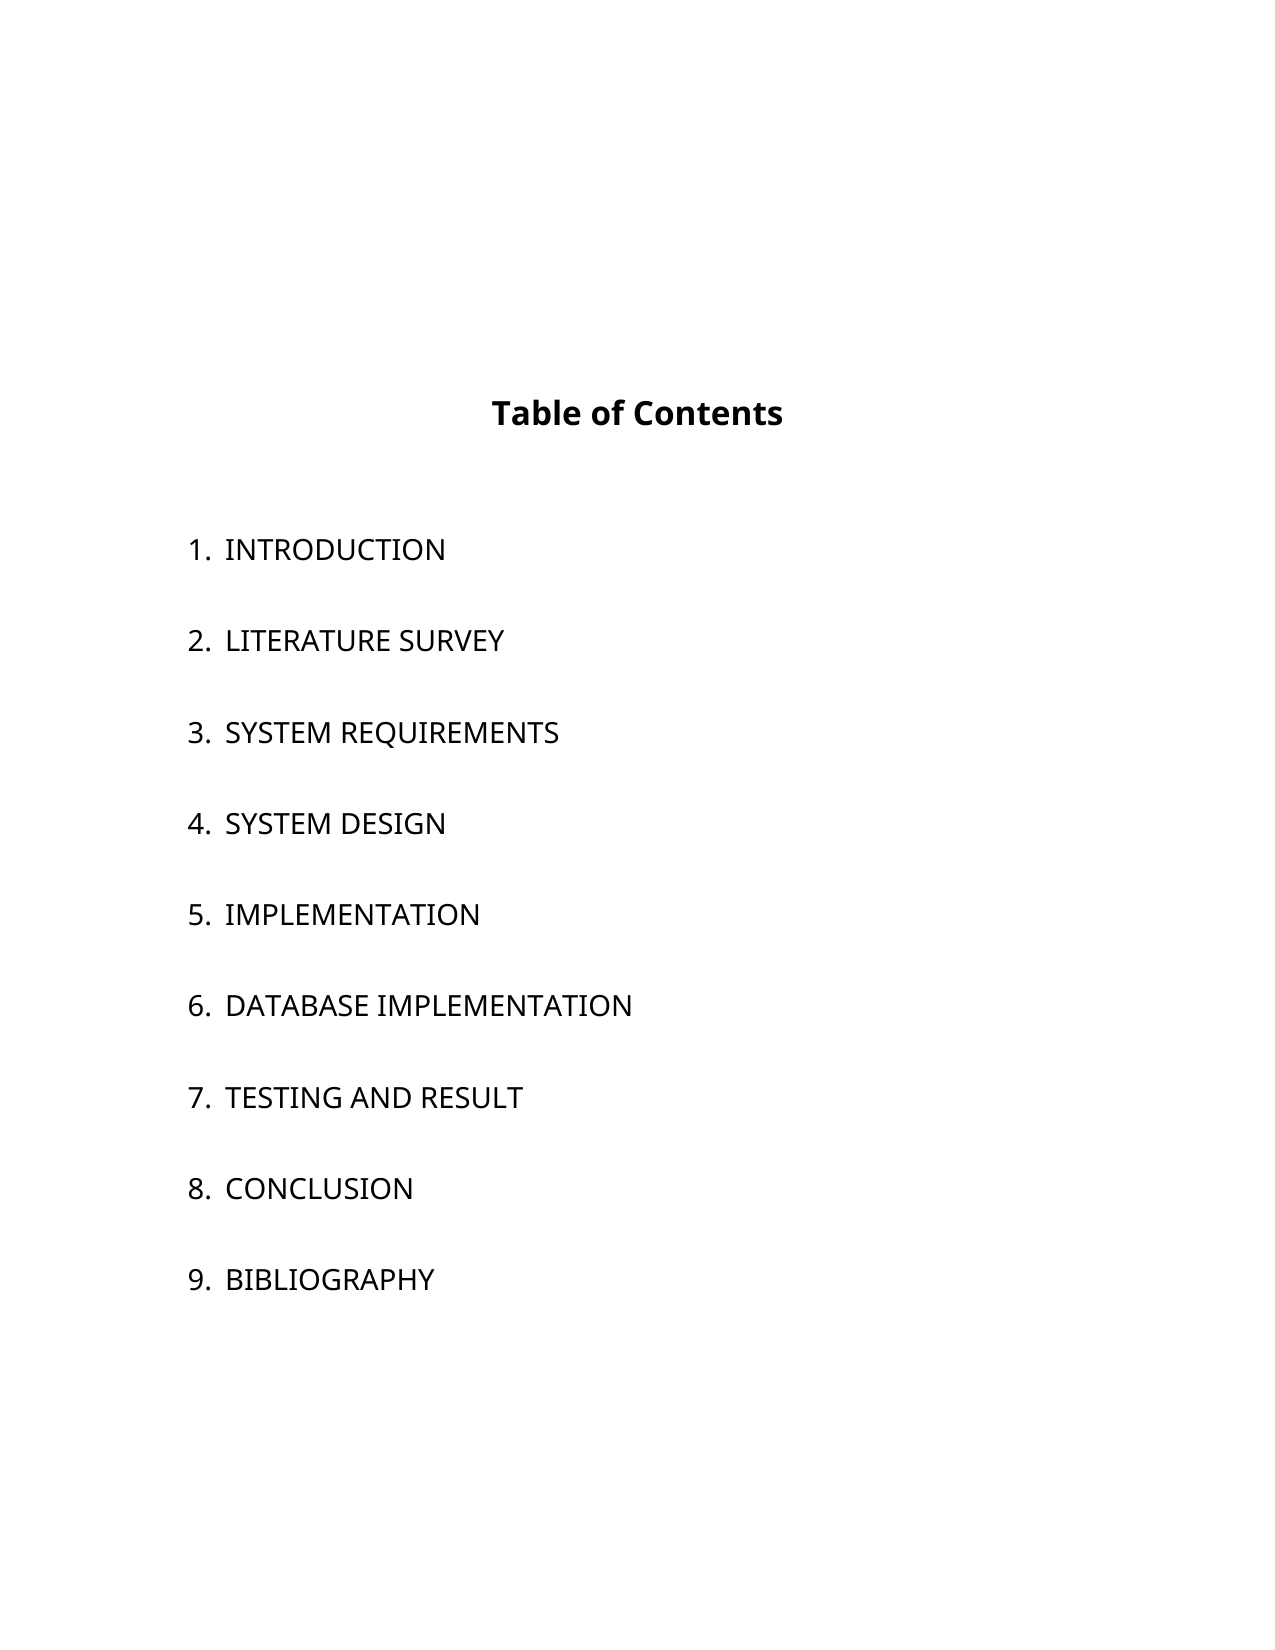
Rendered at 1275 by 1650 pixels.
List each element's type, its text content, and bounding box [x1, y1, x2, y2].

list DATABASE IMPLEMENTATION [187, 986, 1125, 1025]
list IMPLEMENTATION [187, 894, 1125, 934]
list INTRODUCTION [187, 529, 1125, 569]
list CONCLUSION [187, 1168, 1125, 1208]
list TESTING AND RESULT [187, 1077, 1125, 1117]
list LITERATURE SURVEY [187, 621, 1125, 660]
text Table of Contents [150, 390, 1125, 435]
list SYSTEM REQUIREMENTS [187, 712, 1125, 752]
list SYSTEM DESIGN [187, 803, 1125, 843]
list BIBLIOGRAPHY [187, 1259, 1125, 1299]
